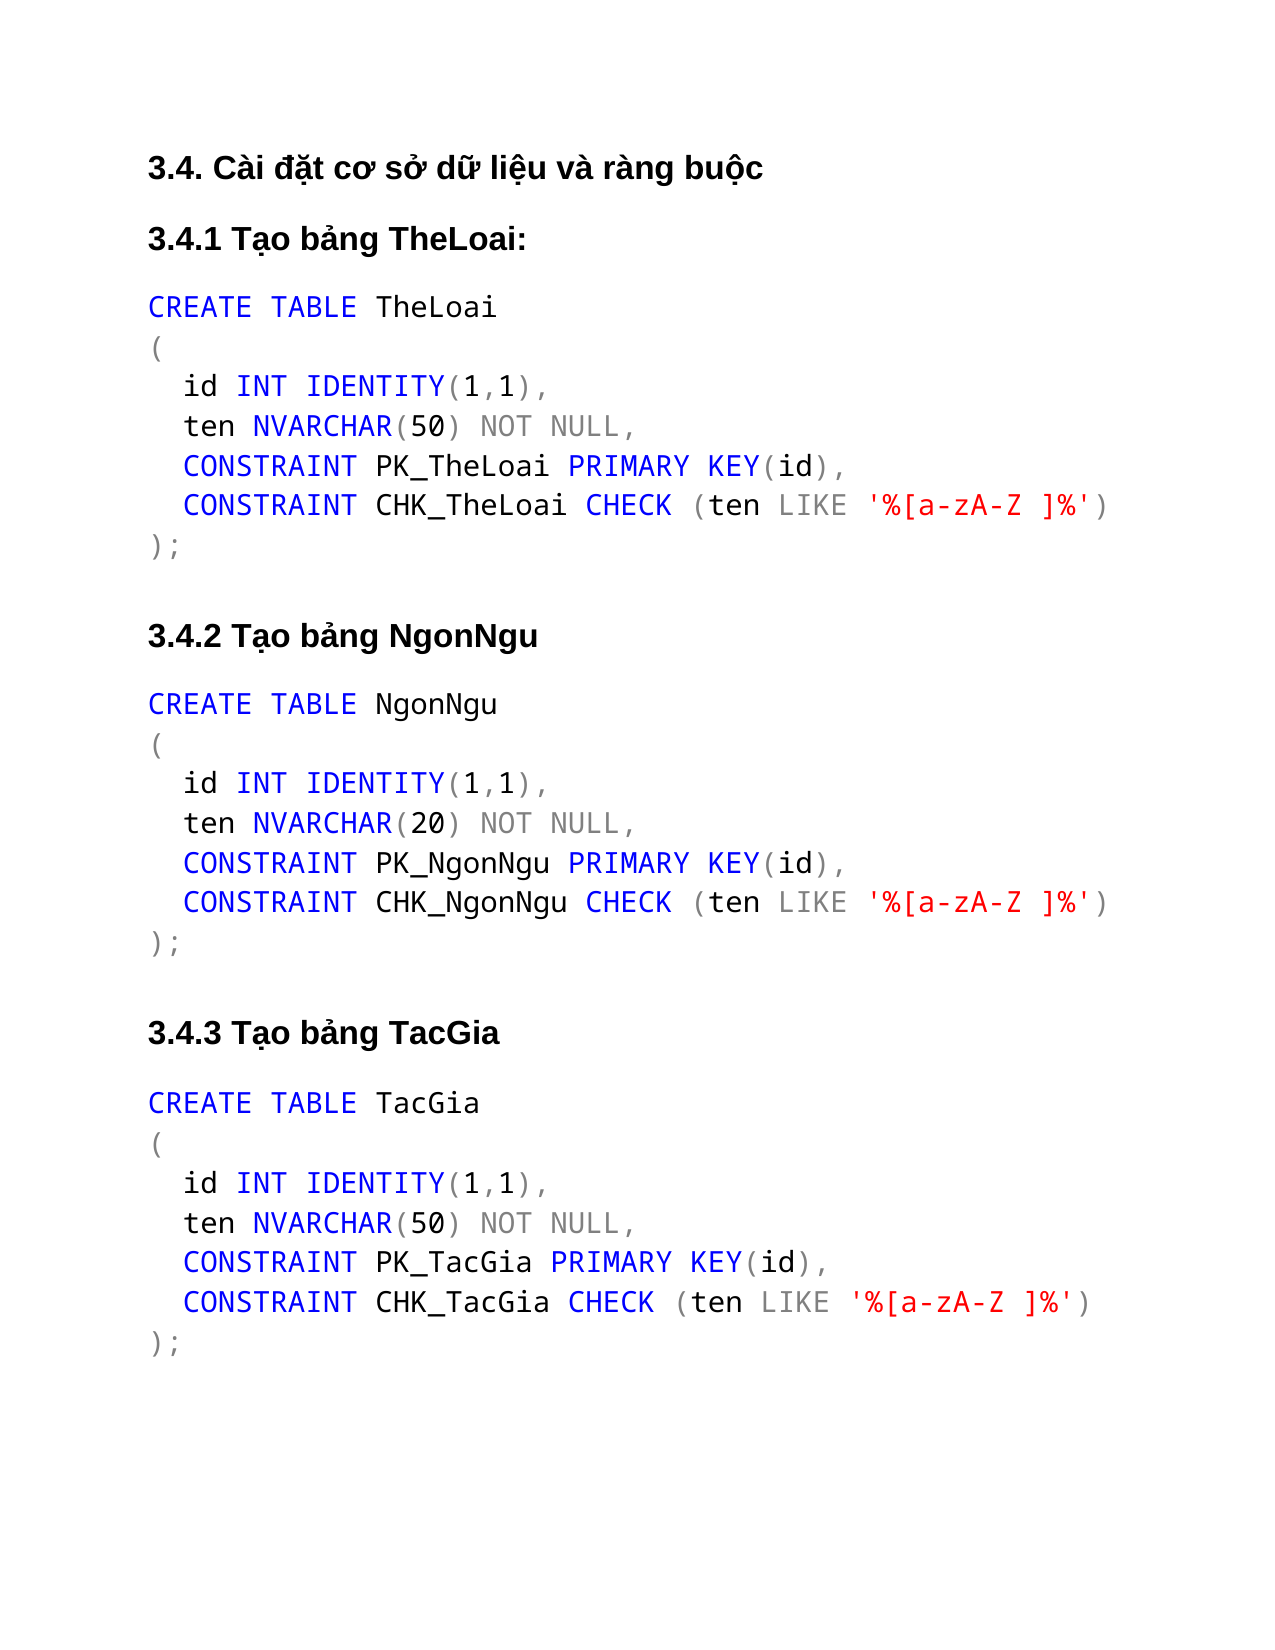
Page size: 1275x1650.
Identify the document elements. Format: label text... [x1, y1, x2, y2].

subtitle Cài đặt cơ sở dữ liệu và ràng buộc [148, 148, 1157, 186]
text ( [148, 1122, 1157, 1162]
text CREATE TABLE NgonNgu [148, 683, 1157, 723]
text id INT IDENTITY(1,1), [148, 763, 1157, 802]
text ( [148, 326, 1157, 366]
subtitle Tạo bảng TacGia [148, 1013, 1157, 1052]
text CONSTRAINT PK_TacGia PRIMARY KEY(id), [148, 1242, 1157, 1281]
text ten NVARCHAR(20) NOT NULL, [148, 802, 1157, 842]
text ten NVARCHAR(50) NOT NULL, [148, 405, 1157, 445]
text ); [148, 1321, 1157, 1361]
text CREATE TABLE TacGia [148, 1083, 1157, 1122]
text CONSTRAINT PK_NgonNgu PRIMARY KEY(id), [148, 842, 1157, 882]
text id INT IDENTITY(1,1), [148, 1162, 1157, 1202]
text CREATE TABLE TheLoai [148, 286, 1157, 326]
text CONSTRAINT CHK_NgonNgu CHECK (ten LIKE '%[a-zA-Z ]%') [148, 882, 1157, 921]
text CONSTRAINT CHK_TheLoai CHECK (ten LIKE '%[a-zA-Z ]%') [148, 485, 1157, 524]
text ); [148, 921, 1157, 961]
text CONSTRAINT CHK_TacGia CHECK (ten LIKE '%[a-zA-Z ]%') [148, 1281, 1157, 1321]
text ); [148, 524, 1157, 564]
text CONSTRAINT PK_TheLoai PRIMARY KEY(id), [148, 445, 1157, 485]
text ( [148, 723, 1157, 763]
text id INT IDENTITY(1,1), [148, 366, 1157, 405]
subtitle Tạo bảng NgonNgu [148, 616, 1157, 654]
subtitle Tạo bảng TheLoai: [148, 219, 1157, 257]
text ten NVARCHAR(50) NOT NULL, [148, 1202, 1157, 1242]
